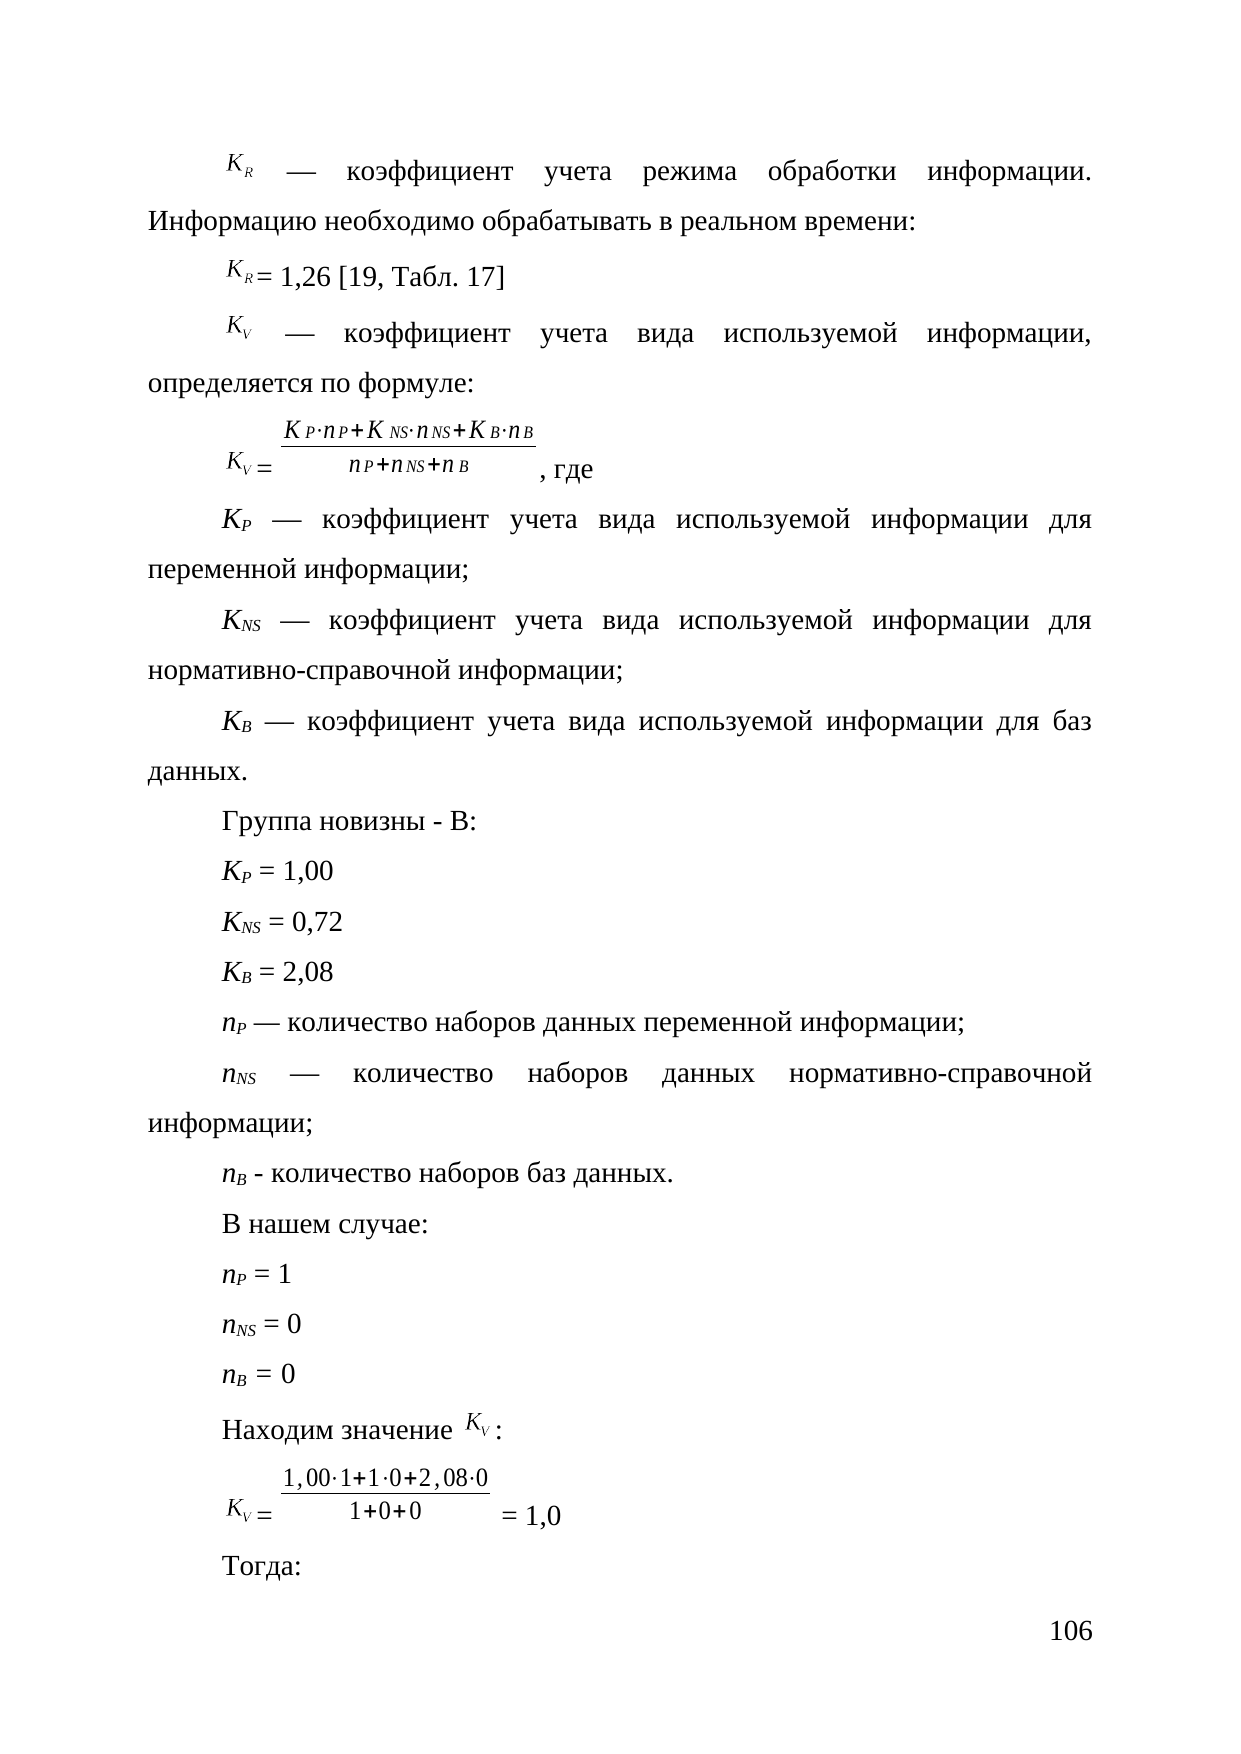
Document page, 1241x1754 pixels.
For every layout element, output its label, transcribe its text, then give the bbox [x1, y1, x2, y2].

text KNS = 0,72 [148, 904, 1092, 937]
text — коэффициент учета режима обработки информации. Информацию необходимо обрабатывать в реальном времени: [148, 148, 1092, 237]
text = , где [148, 416, 1092, 484]
text KB = 2,08 [148, 954, 1092, 988]
text Тогда: [148, 1548, 1092, 1582]
text Находим значение : [148, 1407, 1092, 1446]
text KP — коэффициент учета вида используемой информации для переменной информации; [148, 501, 1092, 585]
text KP = 1,00 [148, 853, 1092, 887]
text nB - количество наборов баз данных. [148, 1155, 1092, 1189]
text = = 1,0 [148, 1463, 1092, 1532]
text — коэффициент учета вида используемой информации, определяется по формуле: [148, 310, 1092, 399]
text nP = 1 [148, 1256, 1092, 1289]
text nNS — количество наборов данных нормативно-справочной информации; [148, 1055, 1092, 1139]
text KB — коэффициент учета вида используемой информации для баз данных. [148, 703, 1092, 786]
text KNS — коэффициент учета вида используемой информации для нормативно-справочной информации; [148, 602, 1092, 686]
text nNS = 0 [148, 1306, 1092, 1340]
text nB = 0 [148, 1357, 1092, 1390]
text = 1,26 [19, Табл. 17] [148, 254, 1092, 293]
text В нашем случае: [148, 1206, 1092, 1239]
text Группа новизны - В: [148, 803, 1092, 837]
text nP — количество наборов данных переменной информации; [148, 1004, 1092, 1038]
